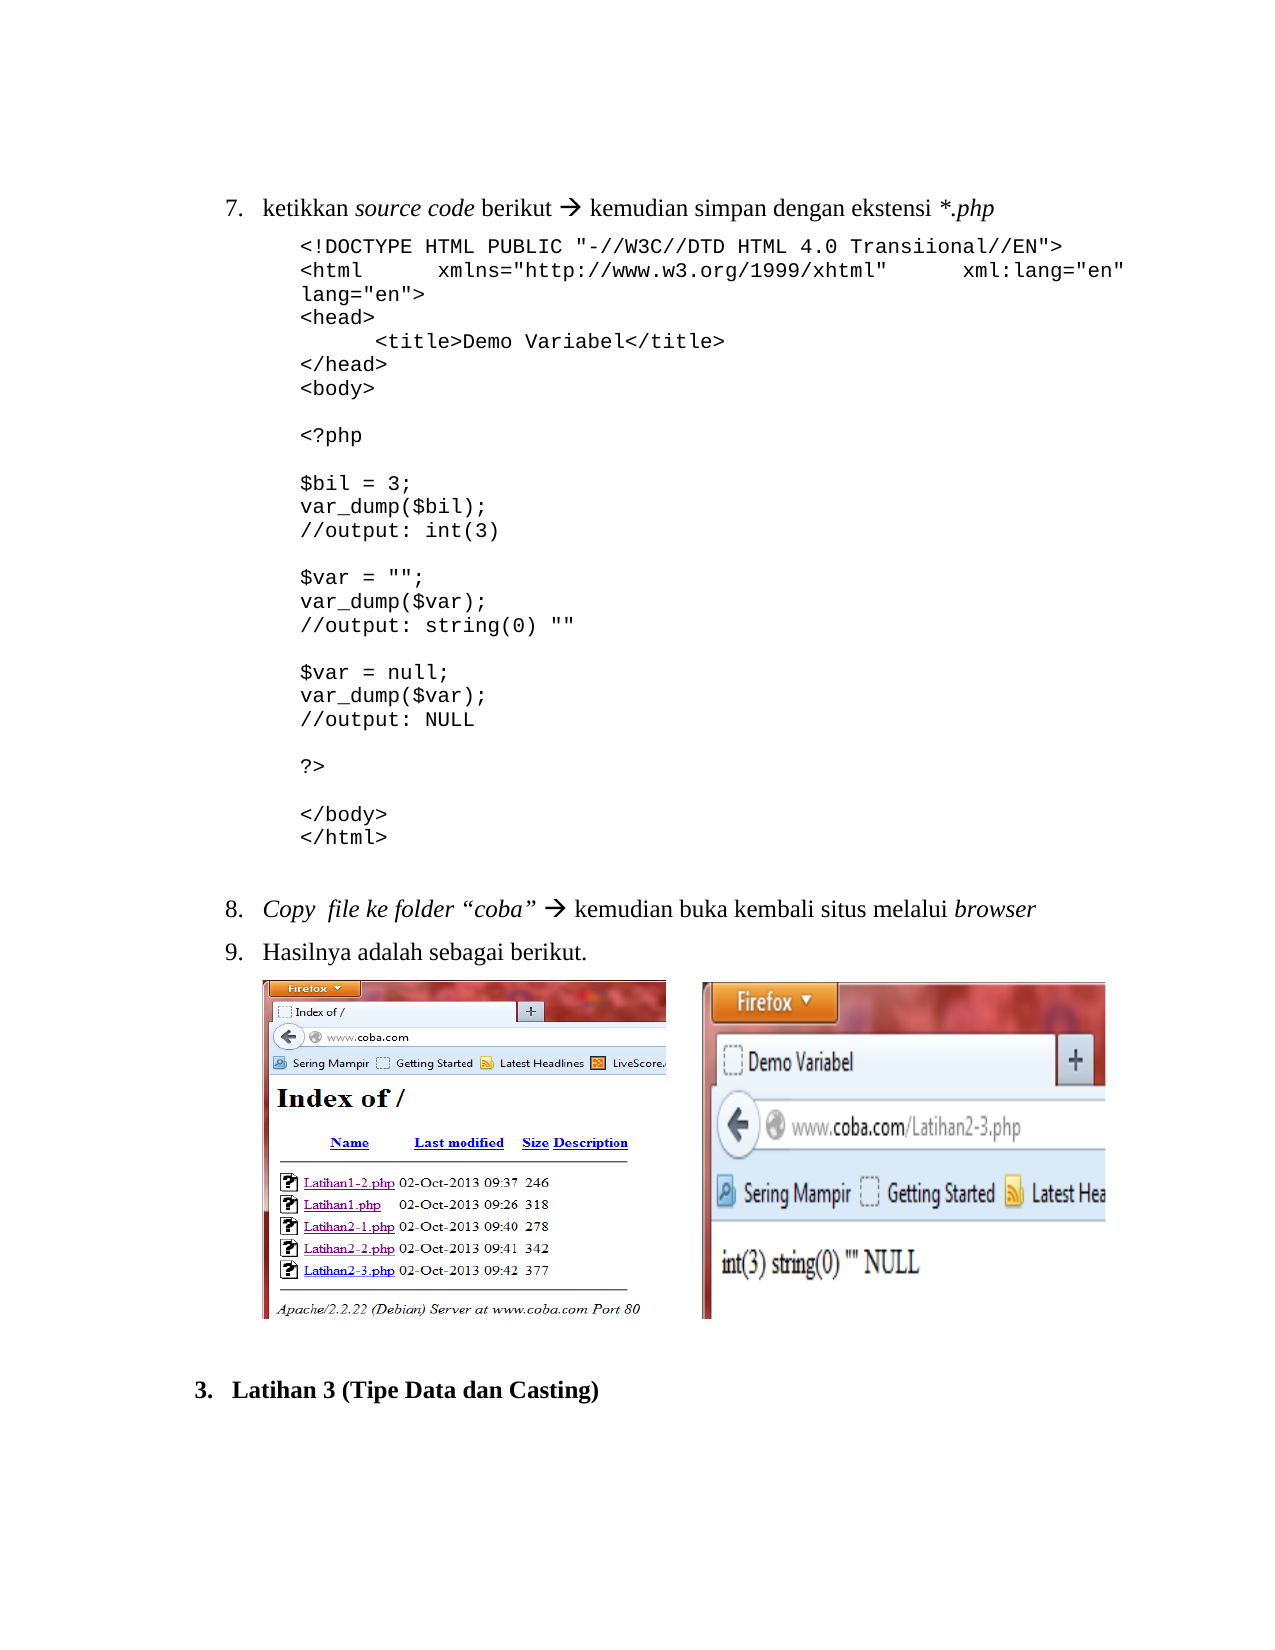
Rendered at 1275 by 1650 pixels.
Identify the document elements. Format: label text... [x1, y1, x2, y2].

list </body> [300, 804, 1125, 827]
list <head> [300, 307, 1125, 331]
list Hasilnya adalah sebagai berikut. [225, 937, 1125, 966]
list var_dump($var); [300, 686, 1125, 709]
list $var = ""; [300, 567, 1125, 591]
list $bil = 3; [300, 473, 1125, 496]
list <title>Demo Variabel</title> [300, 331, 1125, 354]
list var_dump($bil); [300, 496, 1125, 520]
list $var = null; [300, 662, 1125, 686]
picture [702, 982, 1106, 1319]
list <body> [300, 378, 1125, 402]
list </head> [300, 354, 1125, 378]
list //output: NULL [300, 709, 1125, 733]
list Latihan 3 (Tipe Data dan Casting) [194, 1375, 1125, 1404]
list <!DOCTYPE HTML PUBLIC "-//W3C//DTD HTML 4.0 Transiional//EN"> [300, 236, 1125, 260]
list ketikkan source code berikut kemudian simpan dengan ekstensi *.php [225, 193, 1125, 222]
list <?php [300, 425, 1125, 449]
list //output: int(3) [300, 520, 1125, 544]
list ?> [300, 756, 1125, 780]
list var_dump($var); [300, 591, 1125, 614]
picture [262, 980, 666, 1319]
list //output: string(0) "" [300, 614, 1125, 638]
list </html> [300, 827, 1125, 851]
list Copy file ke folder “coba” kemudian buka kembali situs melalui browser [225, 894, 1125, 923]
list <html xmlns="http://www.w3.org/1999/xhtml" xml:lang="en" lang="en"> [300, 260, 1125, 307]
